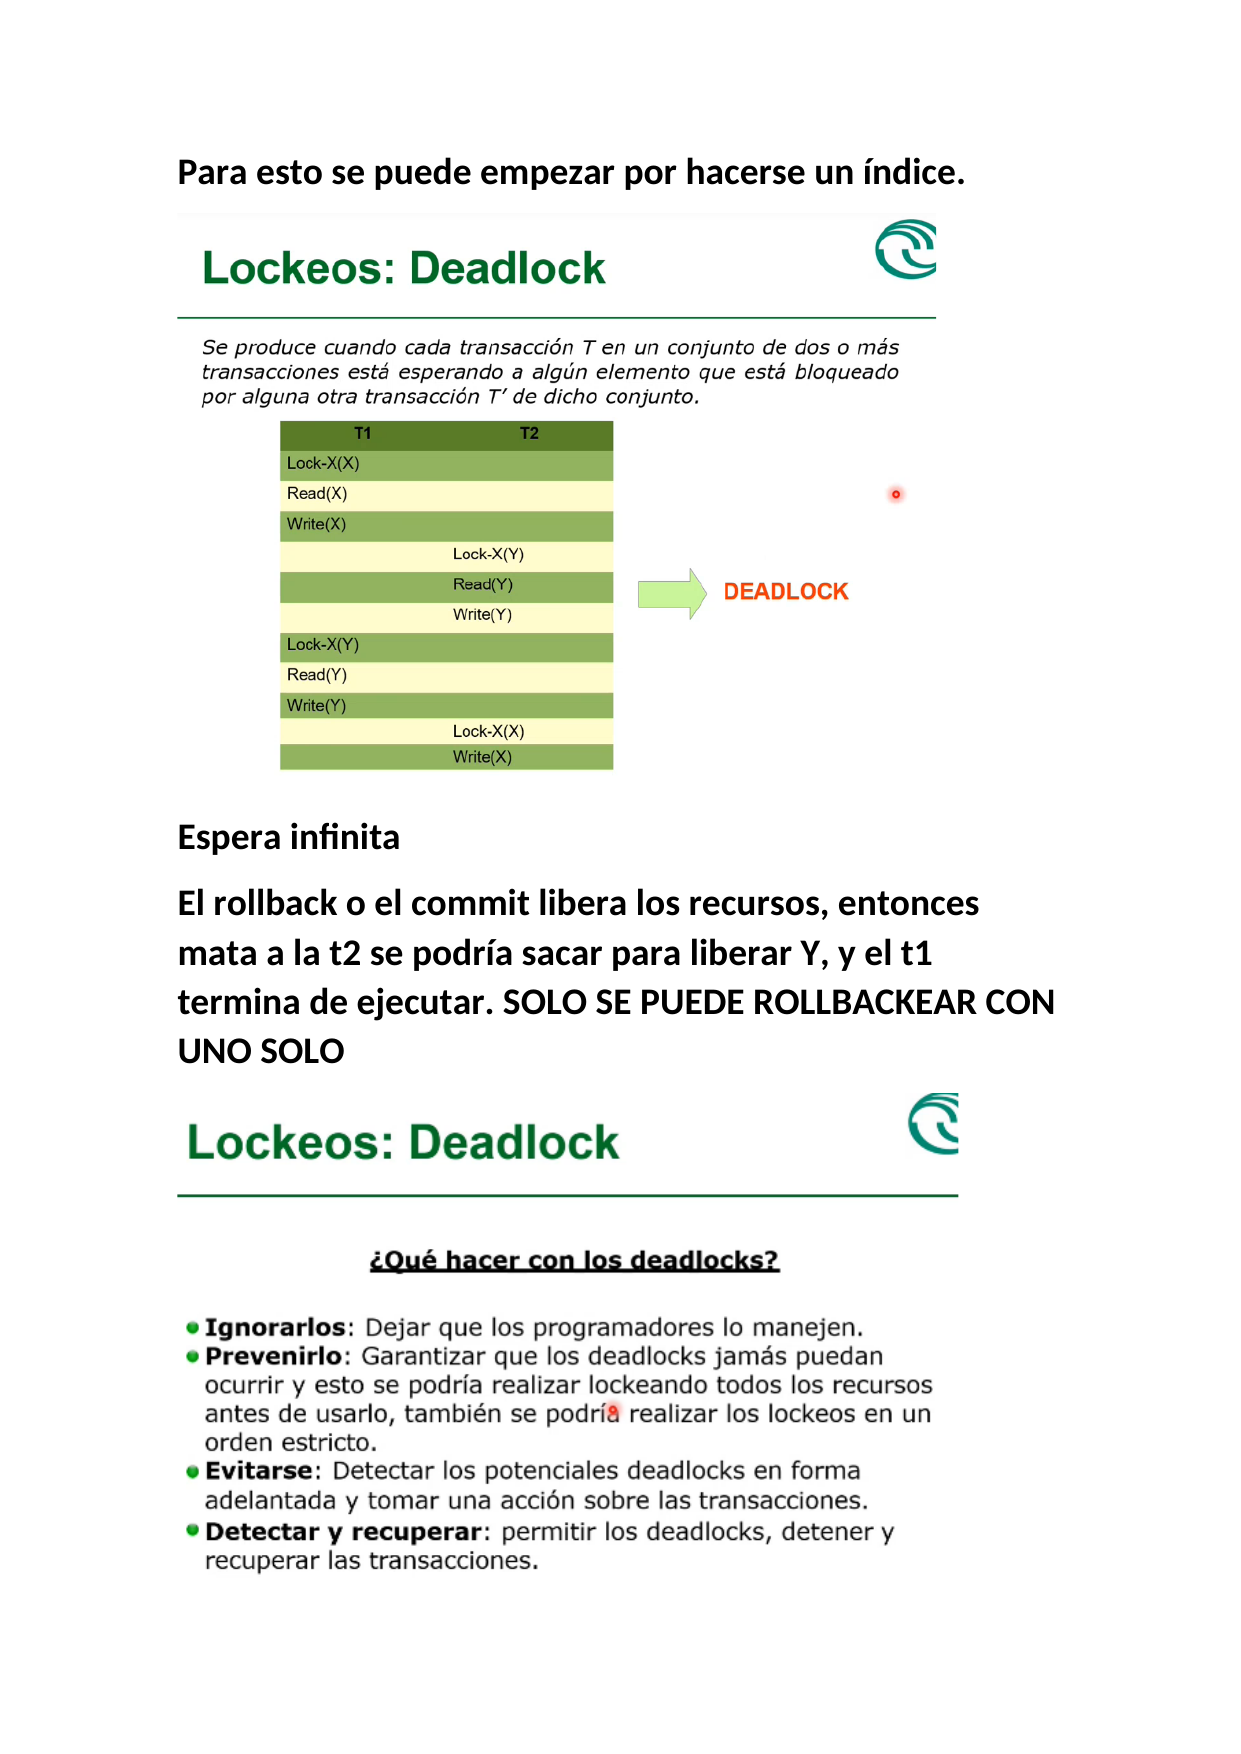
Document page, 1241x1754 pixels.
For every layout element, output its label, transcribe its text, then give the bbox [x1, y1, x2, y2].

text Espera infinita [177, 813, 1063, 859]
text Para esto se puede empezar por hacerse un índice. [177, 148, 1063, 193]
picture [177, 213, 937, 794]
text El rollback o el commit libera los recursos, entonces mata a la t2 se podría sacar para liberar Y, y el t1 termina de ejecutar. SOLO SE PUEDE ROLLBACKEAR CON UNO SOLO [177, 879, 1063, 1073]
picture [177, 1093, 959, 1598]
